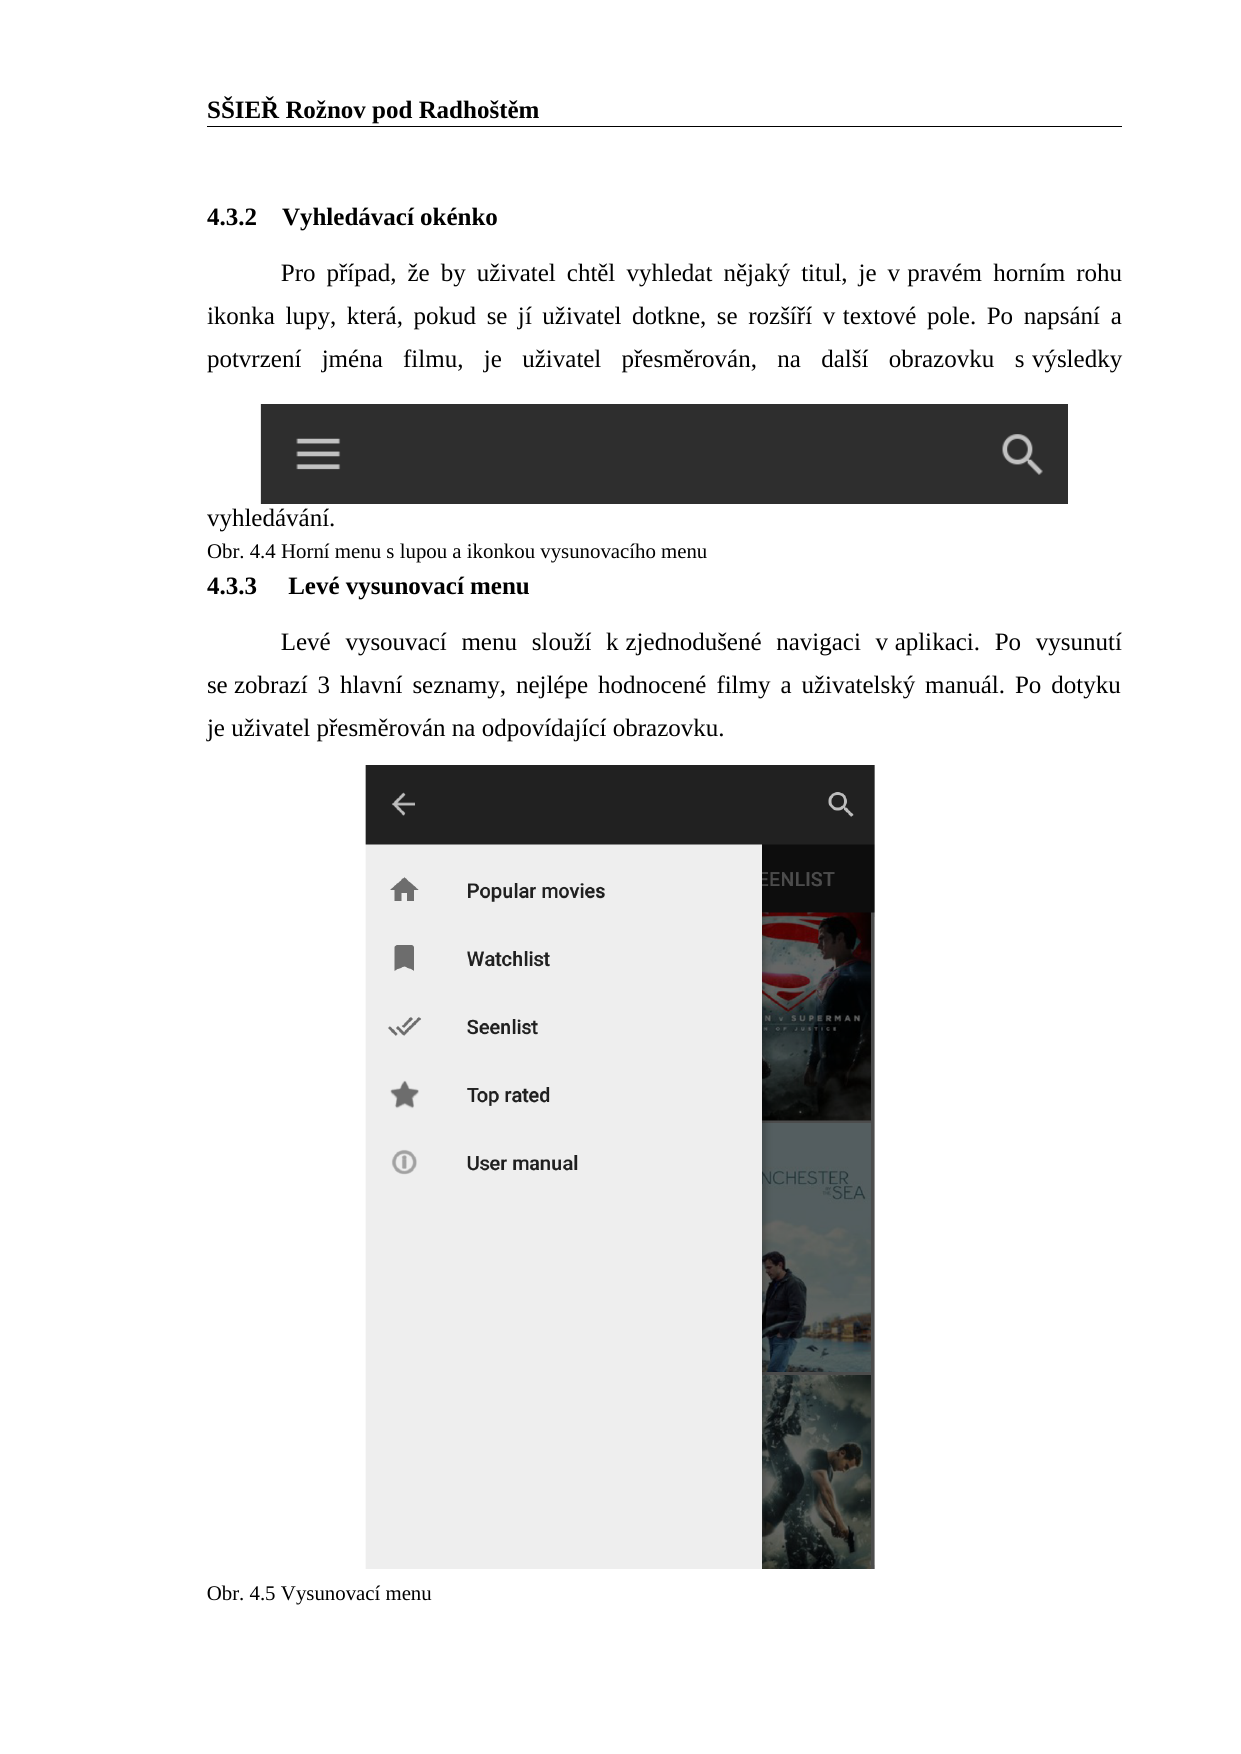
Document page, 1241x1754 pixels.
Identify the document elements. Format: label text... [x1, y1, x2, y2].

subtitle Vyhledávací okénko [207, 202, 1122, 231]
picture [365, 765, 875, 1569]
text Levé vysouvací menu slouží k zjednodušené navigaci v aplikaci. Po vysunutí se zobrazí 3 hlavní seznamy, nejlépe hodnocené filmy a uživatelský manuál. Po dotyku je uživatel přesměrován na odpovídající obrazovku. [207, 627, 1122, 742]
picture [260, 404, 1068, 504]
subtitle Levé vysunovací menu [207, 571, 1122, 600]
